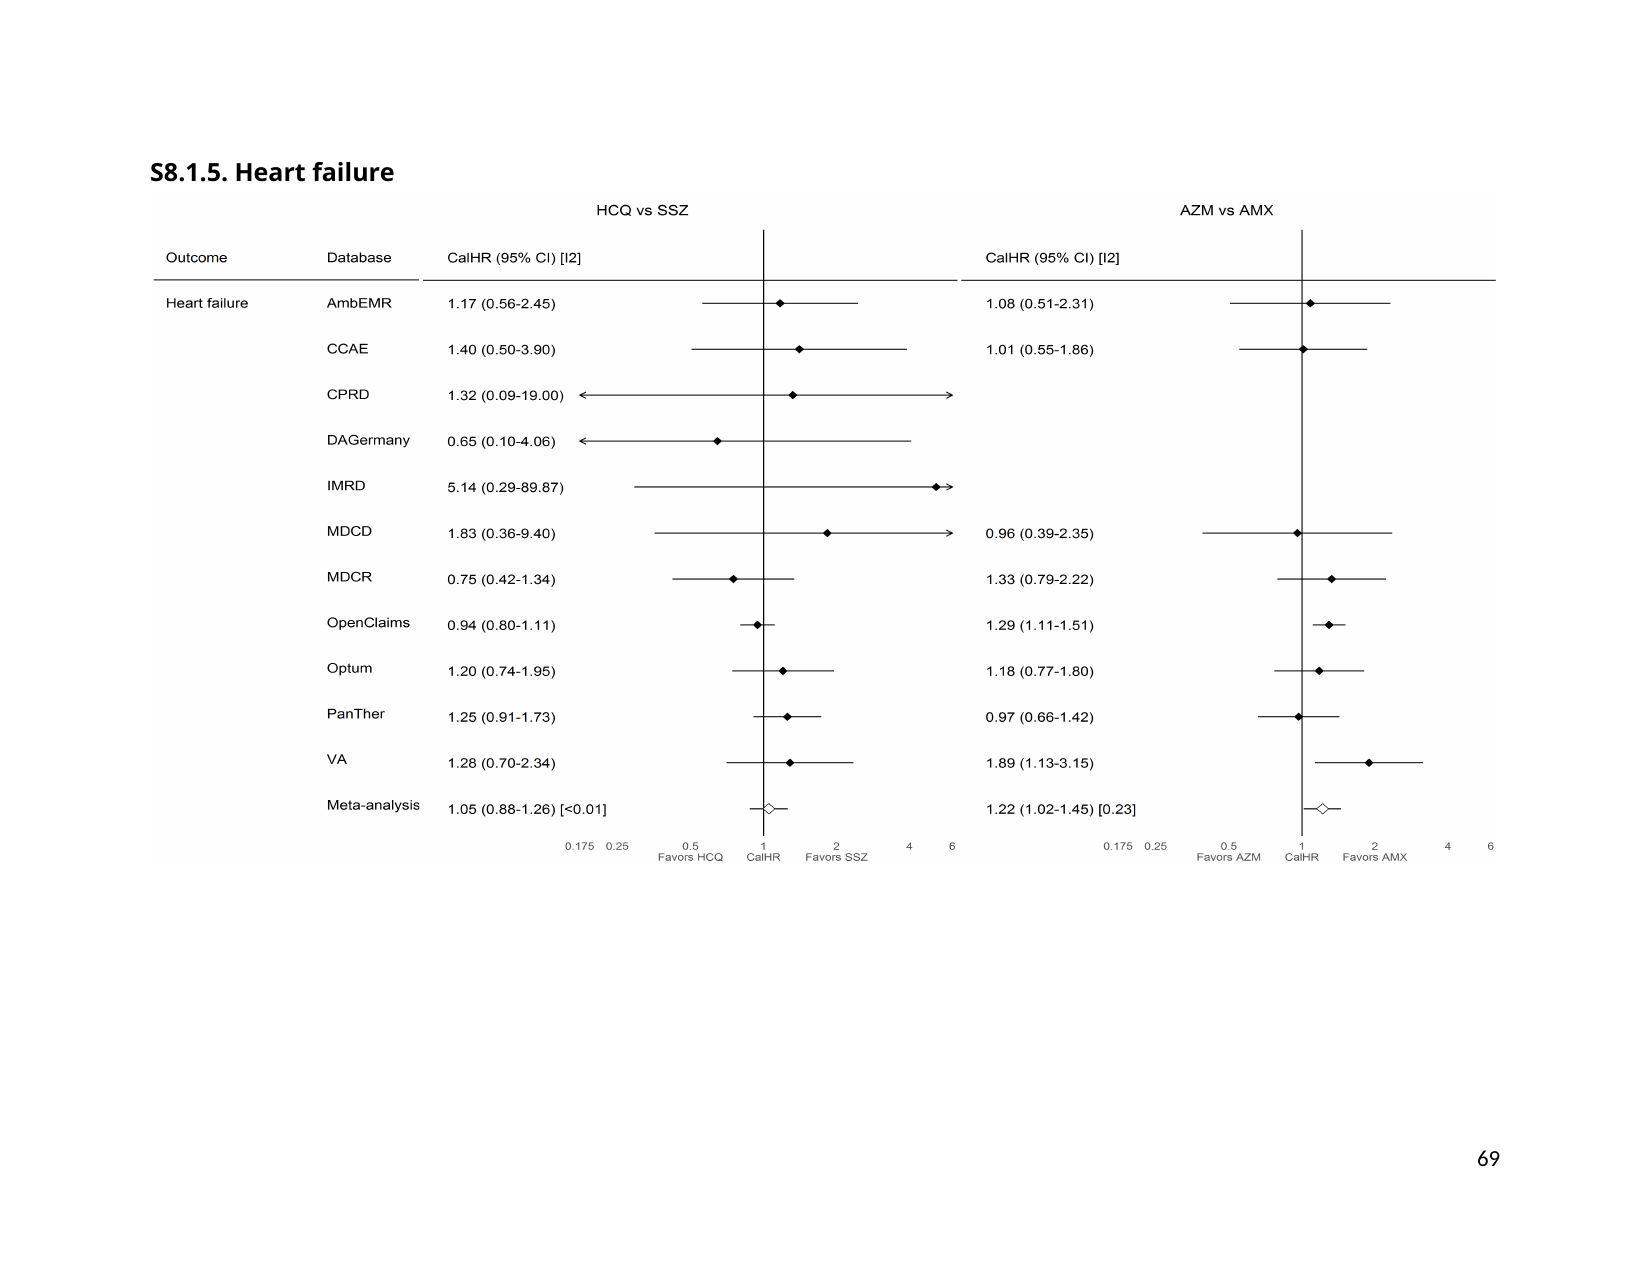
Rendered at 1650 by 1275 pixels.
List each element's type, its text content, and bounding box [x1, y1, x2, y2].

subtitle S8.1.5. Heart failure [150, 154, 1500, 188]
picture [150, 191, 1496, 864]
